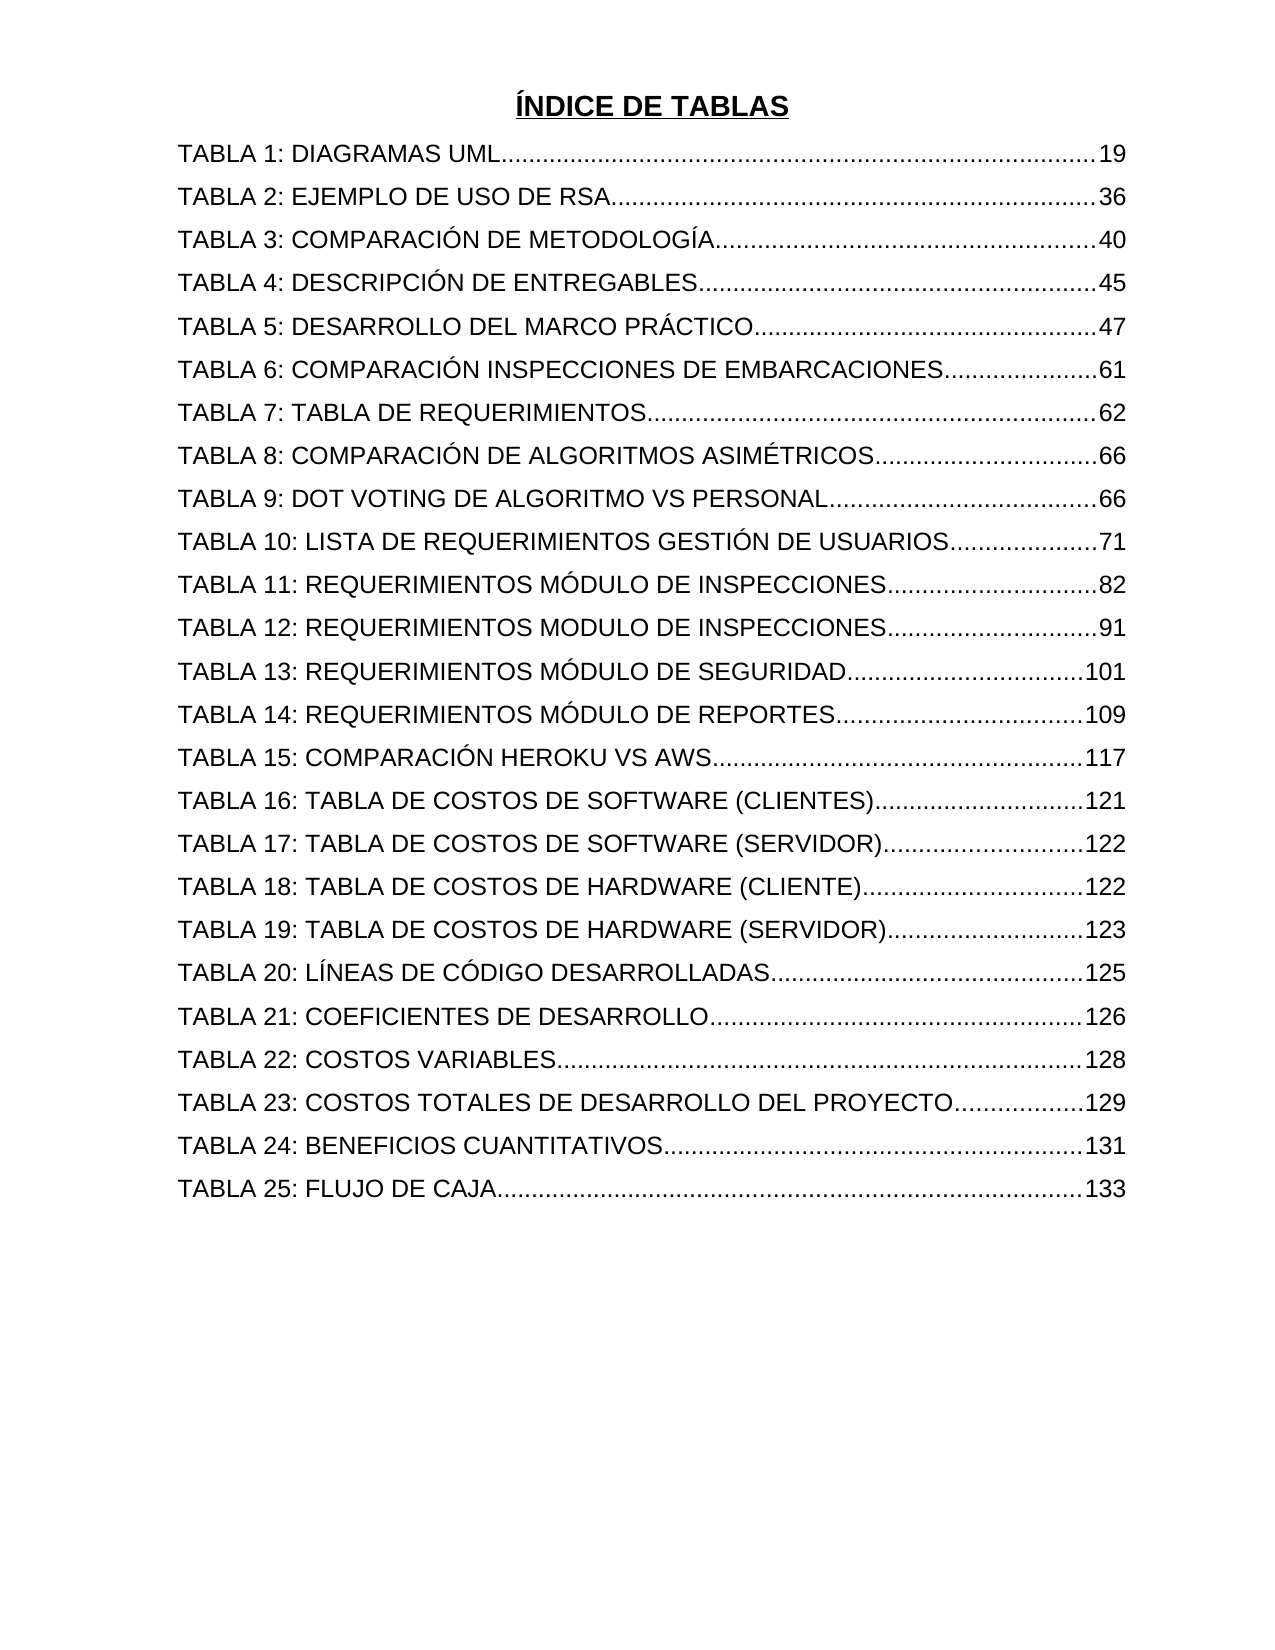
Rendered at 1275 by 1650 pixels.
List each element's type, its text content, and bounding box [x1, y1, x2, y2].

text TABLA 21: COEFICIENTES DE DESARROLLO 126 [177, 1001, 1127, 1030]
subtitle ÍNDICE DE TABLAS [177, 89, 1127, 122]
text TABLA 7: TABLA DE REQUERIMIENTOS 62 [177, 398, 1127, 426]
text TABLA 23: COSTOS TOTALES DE DESARROLLO DEL PROYECTO 129 [177, 1088, 1127, 1116]
text TABLA 22: COSTOS VARIABLES 128 [177, 1044, 1127, 1073]
text TABLA 9: DOT VOTING DE ALGORITMO VS PERSONAL 66 [177, 484, 1127, 513]
text TABLA 2: EJEMPLO DE USO DE RSA 36 [177, 182, 1127, 211]
text TABLA 18: TABLA DE COSTOS DE HARDWARE (CLIENTE) 122 [177, 872, 1127, 901]
text TABLA 16: TABLA DE COSTOS DE SOFTWARE (CLIENTES) 121 [177, 786, 1127, 814]
text TABLA 10: LISTA DE REQUERIMIENTOS GESTIÓN DE USUARIOS 71 [177, 527, 1127, 556]
text TABLA 3: COMPARACIÓN DE METODOLOGÍA 40 [177, 225, 1127, 254]
text TABLA 5: DESARROLLO DEL MARCO PRÁCTICO 47 [177, 311, 1127, 340]
text TABLA 8: COMPARACIÓN DE ALGORITMOS ASIMÉTRICOS 66 [177, 441, 1127, 469]
text TABLA 15: COMPARACIÓN HEROKU VS AWS 117 [177, 743, 1127, 771]
text TABLA 6: COMPARACIÓN INSPECCIONES DE EMBARCACIONES 61 [177, 354, 1127, 383]
text TABLA 1: DIAGRAMAS UML 19 [177, 139, 1127, 168]
text TABLA 11: REQUERIMIENTOS MÓDULO DE INSPECCIONES 82 [177, 570, 1127, 599]
text TABLA 17: TABLA DE COSTOS DE SOFTWARE (SERVIDOR) 122 [177, 829, 1127, 858]
text TABLA 19: TABLA DE COSTOS DE HARDWARE (SERVIDOR) 123 [177, 915, 1127, 944]
text TABLA 14: REQUERIMIENTOS MÓDULO DE REPORTES 109 [177, 699, 1127, 728]
text TABLA 4: DESCRIPCIÓN DE ENTREGABLES 45 [177, 268, 1127, 297]
text TABLA 12: REQUERIMIENTOS MODULO DE INSPECCIONES 91 [177, 613, 1127, 642]
text TABLA 20: LÍNEAS DE CÓDIGO DESARROLLADAS 125 [177, 958, 1127, 987]
text TABLA 24: BENEFICIOS CUANTITATIVOS 131 [177, 1131, 1127, 1159]
text TABLA 13: REQUERIMIENTOS MÓDULO DE SEGURIDAD 101 [177, 656, 1127, 685]
text TABLA 25: FLUJO DE CAJA 133 [177, 1174, 1127, 1203]
